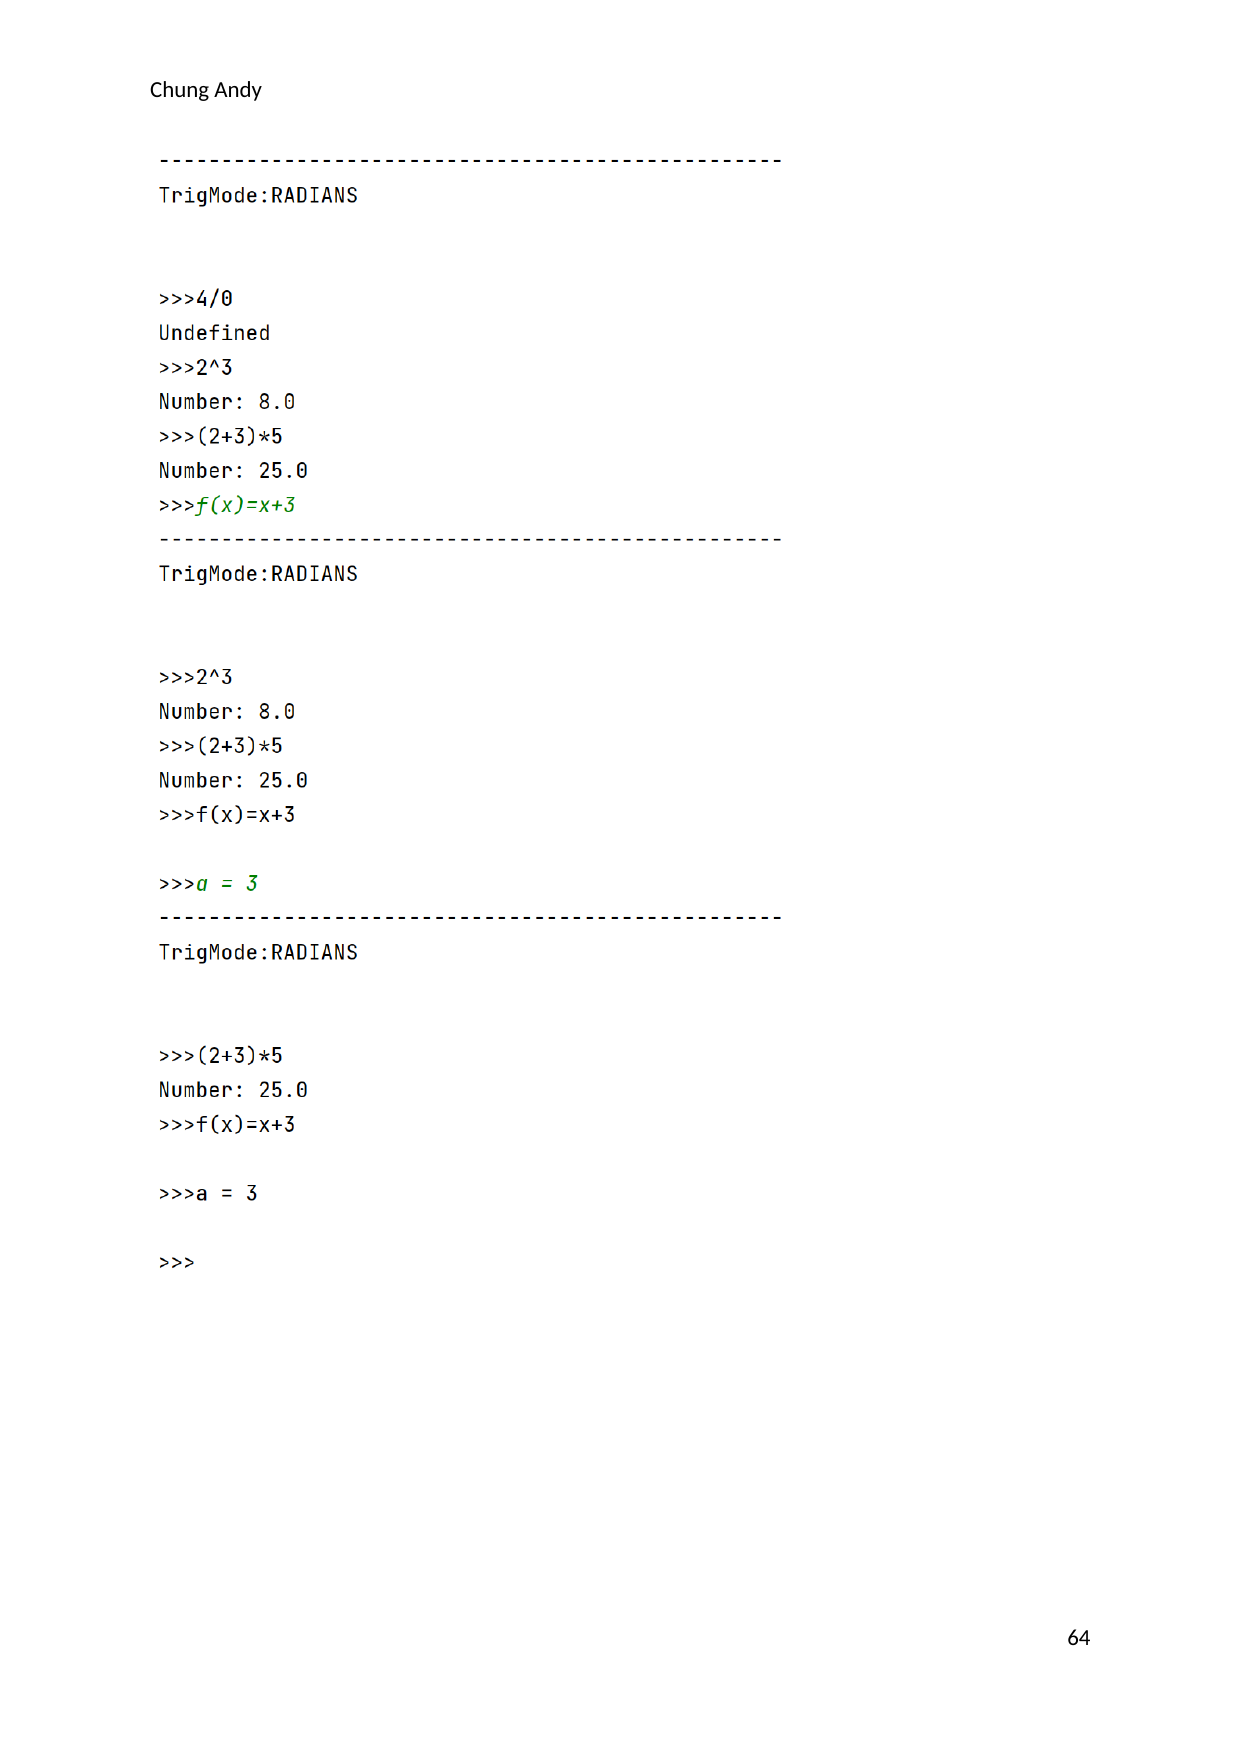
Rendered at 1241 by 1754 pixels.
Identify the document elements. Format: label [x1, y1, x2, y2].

picture [150, 150, 802, 1272]
